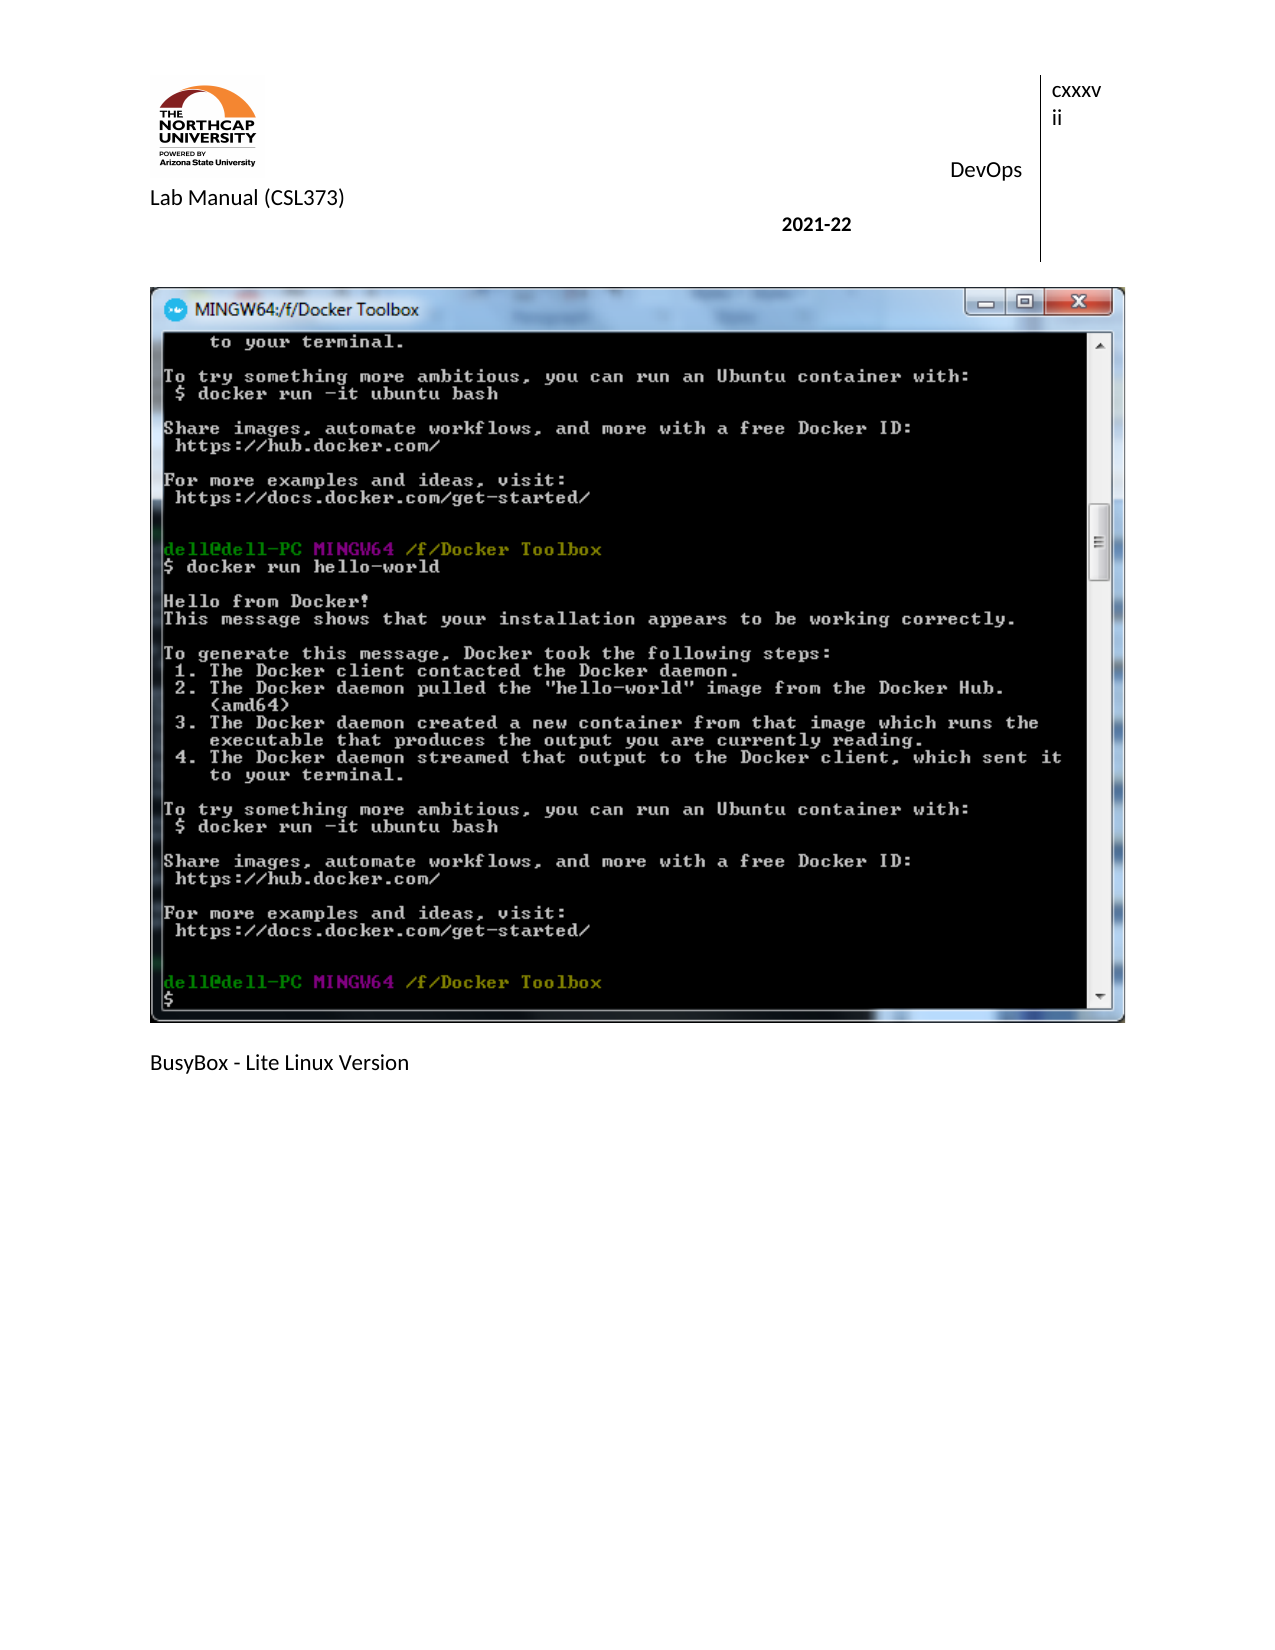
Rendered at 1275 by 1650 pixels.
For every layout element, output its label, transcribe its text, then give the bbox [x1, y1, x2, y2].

text BusyBox - Lite Linux Version [150, 1048, 1125, 1076]
picture [150, 287, 1125, 1023]
picture [150, 75, 266, 178]
